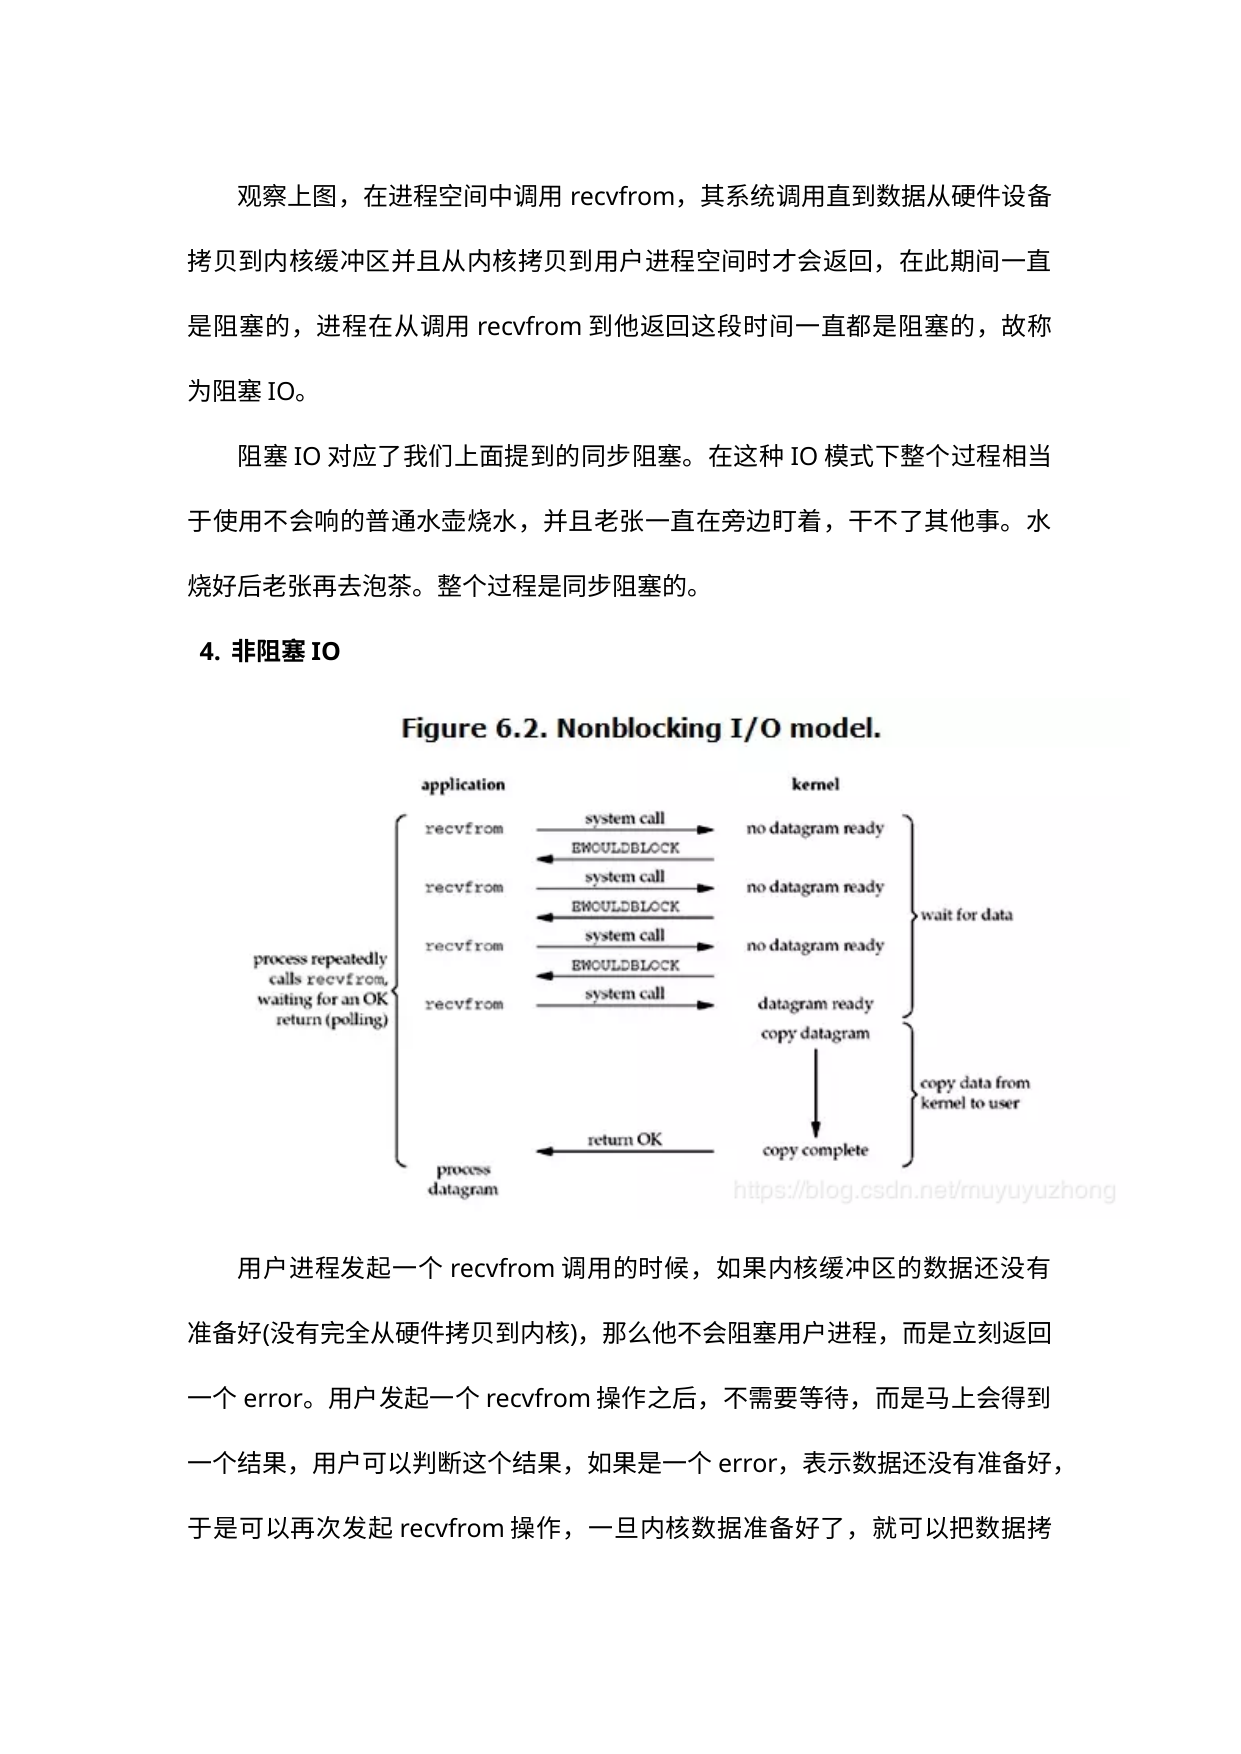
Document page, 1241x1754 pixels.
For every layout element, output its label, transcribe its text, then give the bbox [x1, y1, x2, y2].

text 阻塞IO对应了我们上面提到的同步阻塞。在这种IO模式下整个过程相当于使用不会响的普通水壶烧水，并且老张一直在旁边盯着，干不了其他事。水烧好后老张再去泡茶。整个过程是同步阻塞的。 [187, 422, 1053, 617]
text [187, 1234, 1053, 1559]
picture [187, 698, 1130, 1219]
text 观察上图，在进程空间中调用recvfrom，其系统调用直到数据从硬件设备拷贝到内核缓冲区并且从内核拷贝到用户进程空间时才会返回，在此期间一直是阻塞的，进程在从调用recvfrom到他返回这段时间一直都是阻塞的，故称为阻塞IO。 [187, 162, 1053, 422]
list 非阻塞IO [199, 617, 1053, 682]
